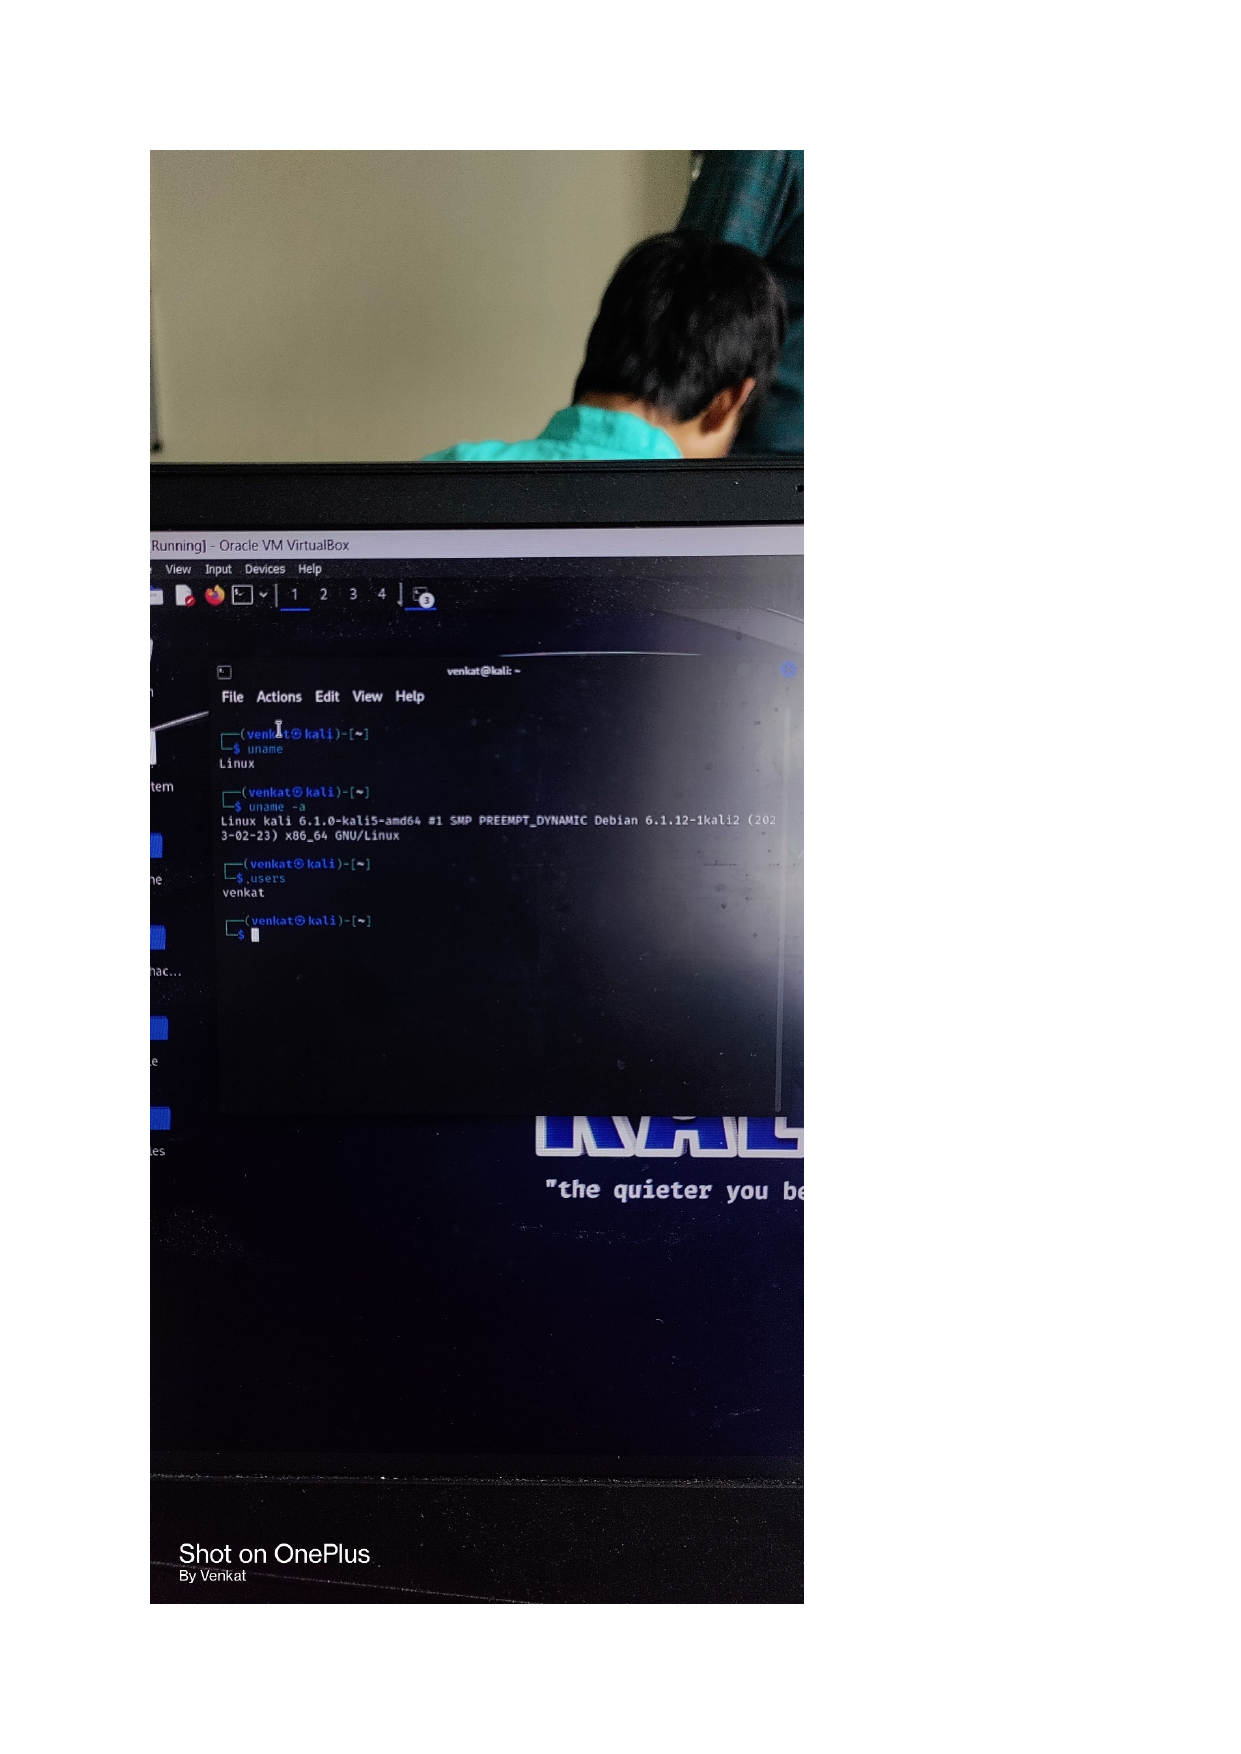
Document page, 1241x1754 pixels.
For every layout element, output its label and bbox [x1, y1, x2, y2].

picture [150, 150, 804, 1604]
